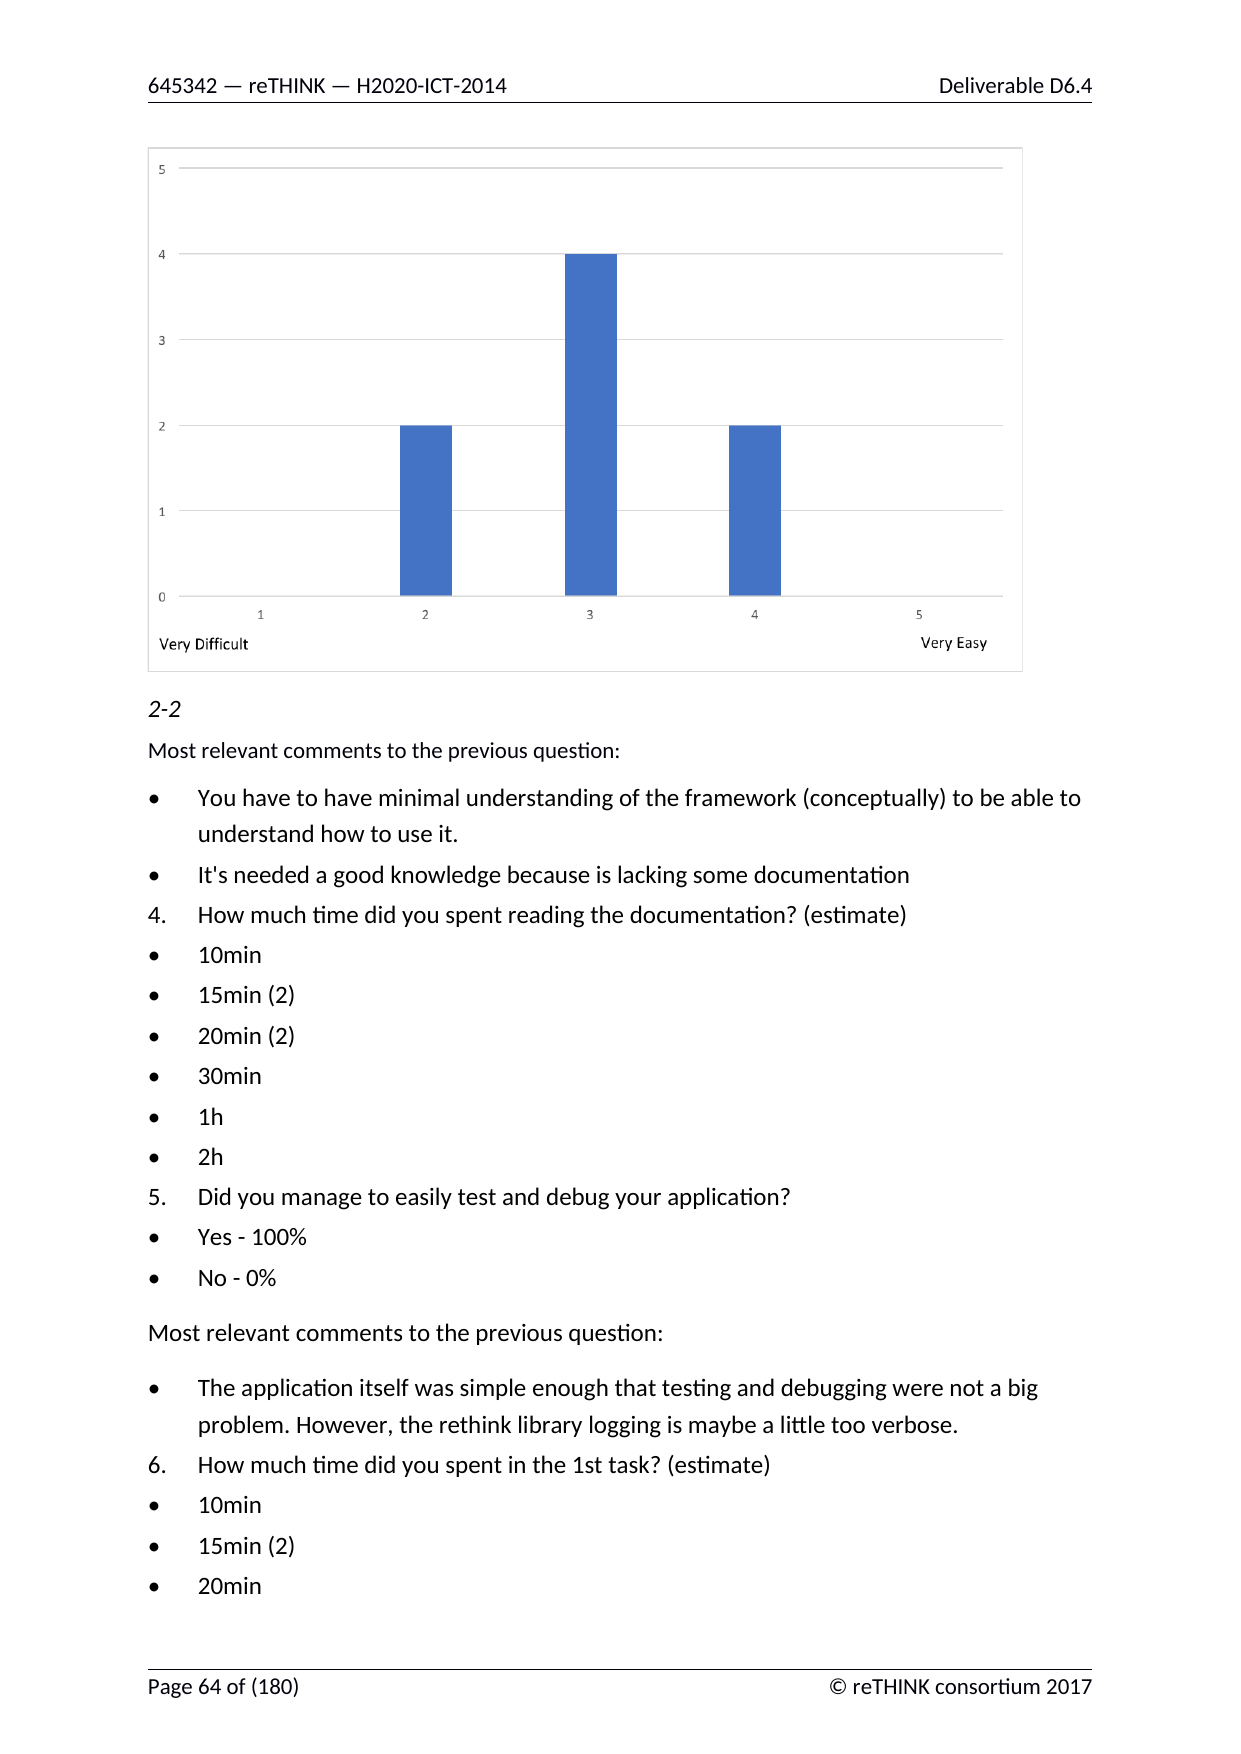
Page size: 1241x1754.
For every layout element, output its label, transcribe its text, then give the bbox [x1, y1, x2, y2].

text Most relevant comments to the previous question: [148, 1317, 1092, 1348]
list 15min (2) [148, 980, 1092, 1010]
list 20min [148, 1570, 1092, 1601]
list How much time did you spent in the 1st task? (estimate) [148, 1449, 1092, 1480]
list It's needed a good knowledge because is lacking some documentation [148, 859, 1092, 889]
list You have to have minimal understanding of the framework (conceptually) to be able to understand how to use it. [148, 782, 1092, 849]
list 20min (2) [148, 1020, 1092, 1051]
text Most relevant comments to the previous question: [148, 736, 1092, 764]
list 1h [148, 1101, 1092, 1131]
list 10min [148, 939, 1092, 970]
list The application itself was simple enough that testing and debugging were not a big problem. However, the rethink library logging is maybe a little too verbose. [148, 1372, 1092, 1439]
list 30min [148, 1060, 1092, 1091]
text 2-2 [148, 693, 1092, 723]
list 15min (2) [148, 1530, 1092, 1561]
list 2h [148, 1141, 1092, 1171]
list How much time did you spent reading the documentation? (estimate) [148, 899, 1092, 929]
list Did you manage to easily test and debug your application? [148, 1181, 1092, 1212]
list Yes - 100% [148, 1222, 1092, 1252]
list 10min [148, 1490, 1092, 1520]
picture [147, 147, 1023, 672]
list No - 0% [148, 1262, 1092, 1292]
